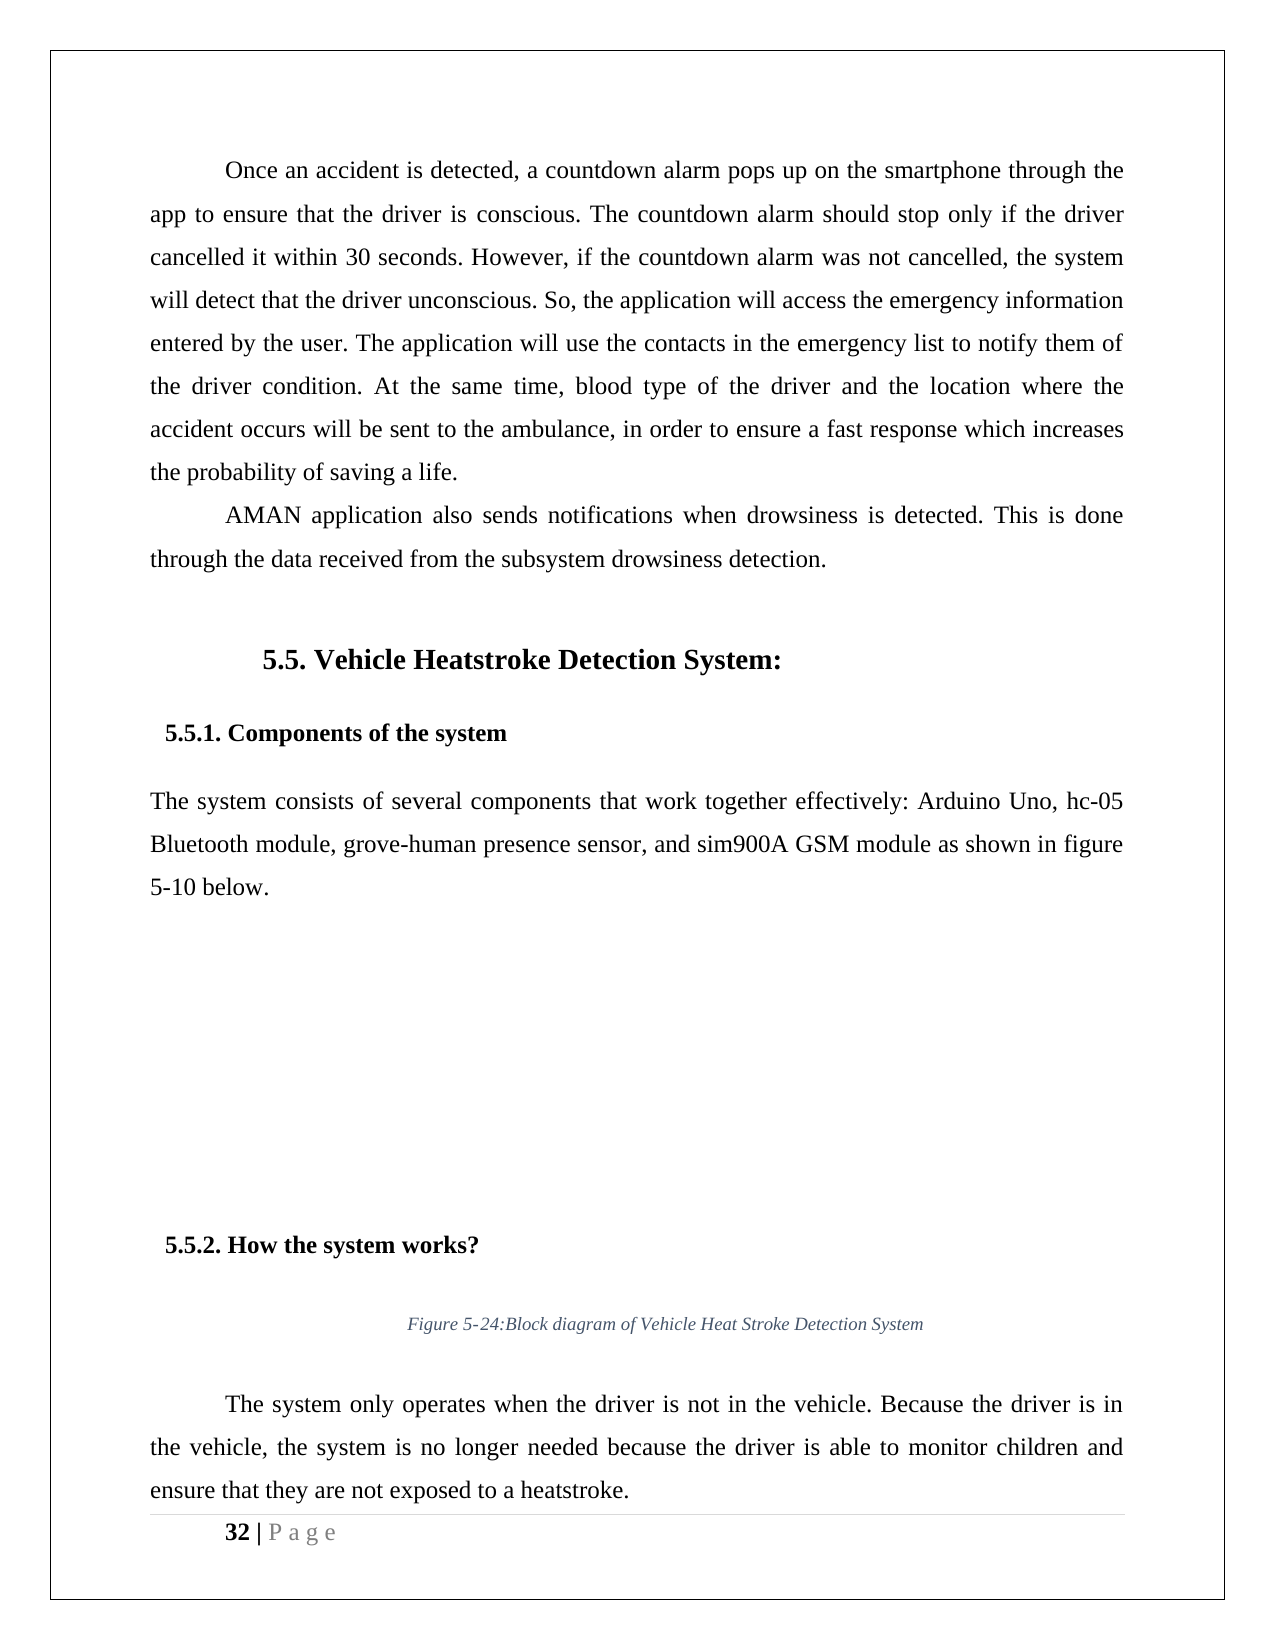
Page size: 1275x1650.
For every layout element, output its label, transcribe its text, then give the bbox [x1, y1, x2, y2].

subtitle Components of the system [165, 718, 1125, 747]
text The system consists of several components that work together effectively: Arduino Uno, hc-05 Bluetooth module, grove-human presence sensor, and sim900A GSM module as shown in figure 5-10 below. [150, 786, 1125, 901]
text AMAN application also sends notifications when drowsiness is detected. This is done through the data received from the subsystem drowsiness detection. [150, 501, 1125, 572]
text Once an accident is detected, a countdown alarm pops up on the smartphone through the app to ensure that the driver is conscious. The countdown alarm should stop only if the driver cancelled it within 30 seconds. However, if the countdown alarm was not cancelled, the system will detect that the driver unconscious. So, the application will access the emergency information entered by the user. The application will use the contacts in the emergency list to notify them of the driver condition. At the same time, blood type of the driver and the location where the accident occurs will be sent to the ambulance, in order to ensure a fast response which increases the probability of saving a life. [150, 156, 1125, 486]
subtitle Vehicle Heatstroke Detection System: [187, 642, 1125, 676]
subtitle How the system works? [165, 1230, 1125, 1258]
text The system only operates when the driver is not in the vehicle. Because the driver is in the vehicle, the system is no longer needed because the driver is able to monitor children and ensure that they are not exposed to a heatstroke. [150, 1298, 1125, 1504]
